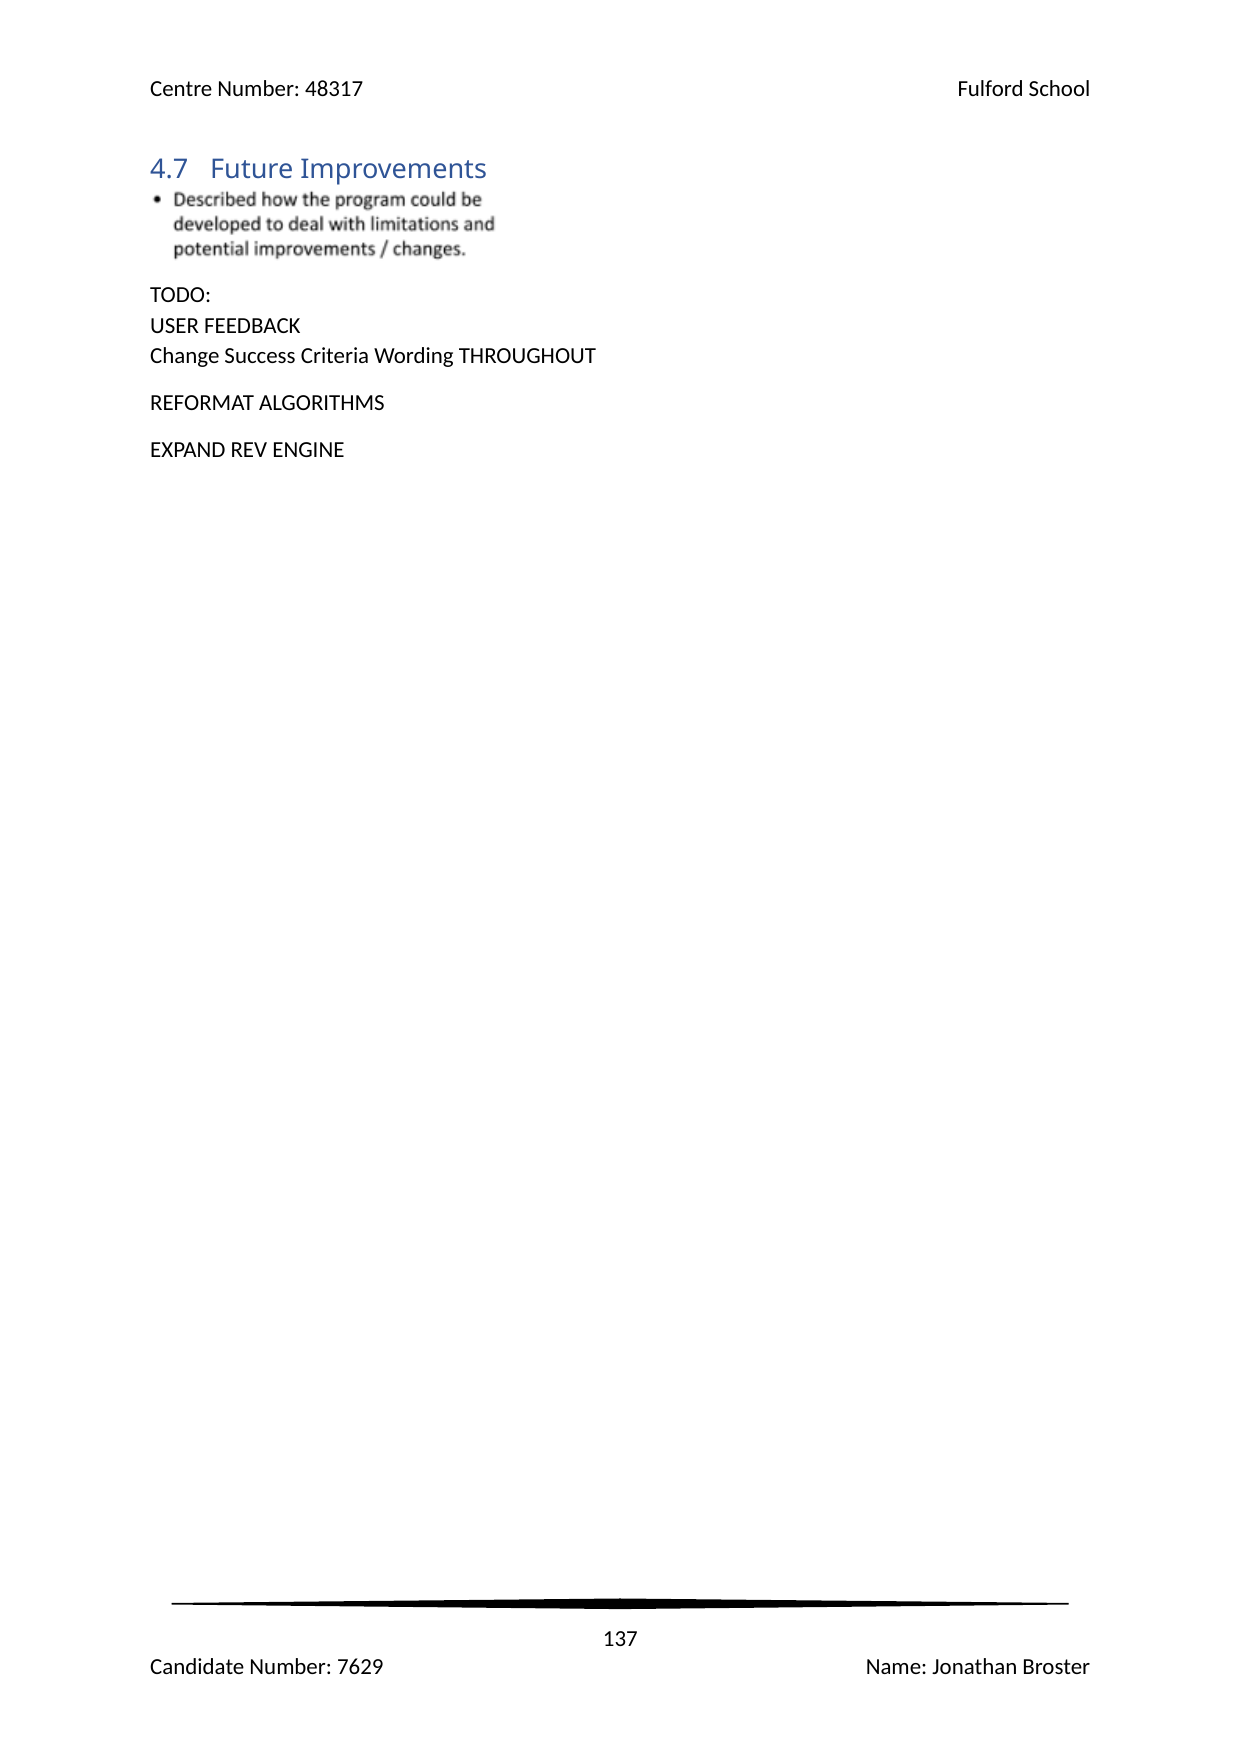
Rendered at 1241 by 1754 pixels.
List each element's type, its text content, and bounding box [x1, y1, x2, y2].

text REFORMAT ALGORITHMS [150, 388, 1090, 416]
picture [150, 189, 505, 262]
text EXPAND REV ENGINE [150, 435, 1090, 463]
subtitle Future Improvements [150, 150, 1090, 187]
text TODO: USER FEEDBACK Change Success Criteria Wording THROUGHOUT [150, 281, 1090, 369]
